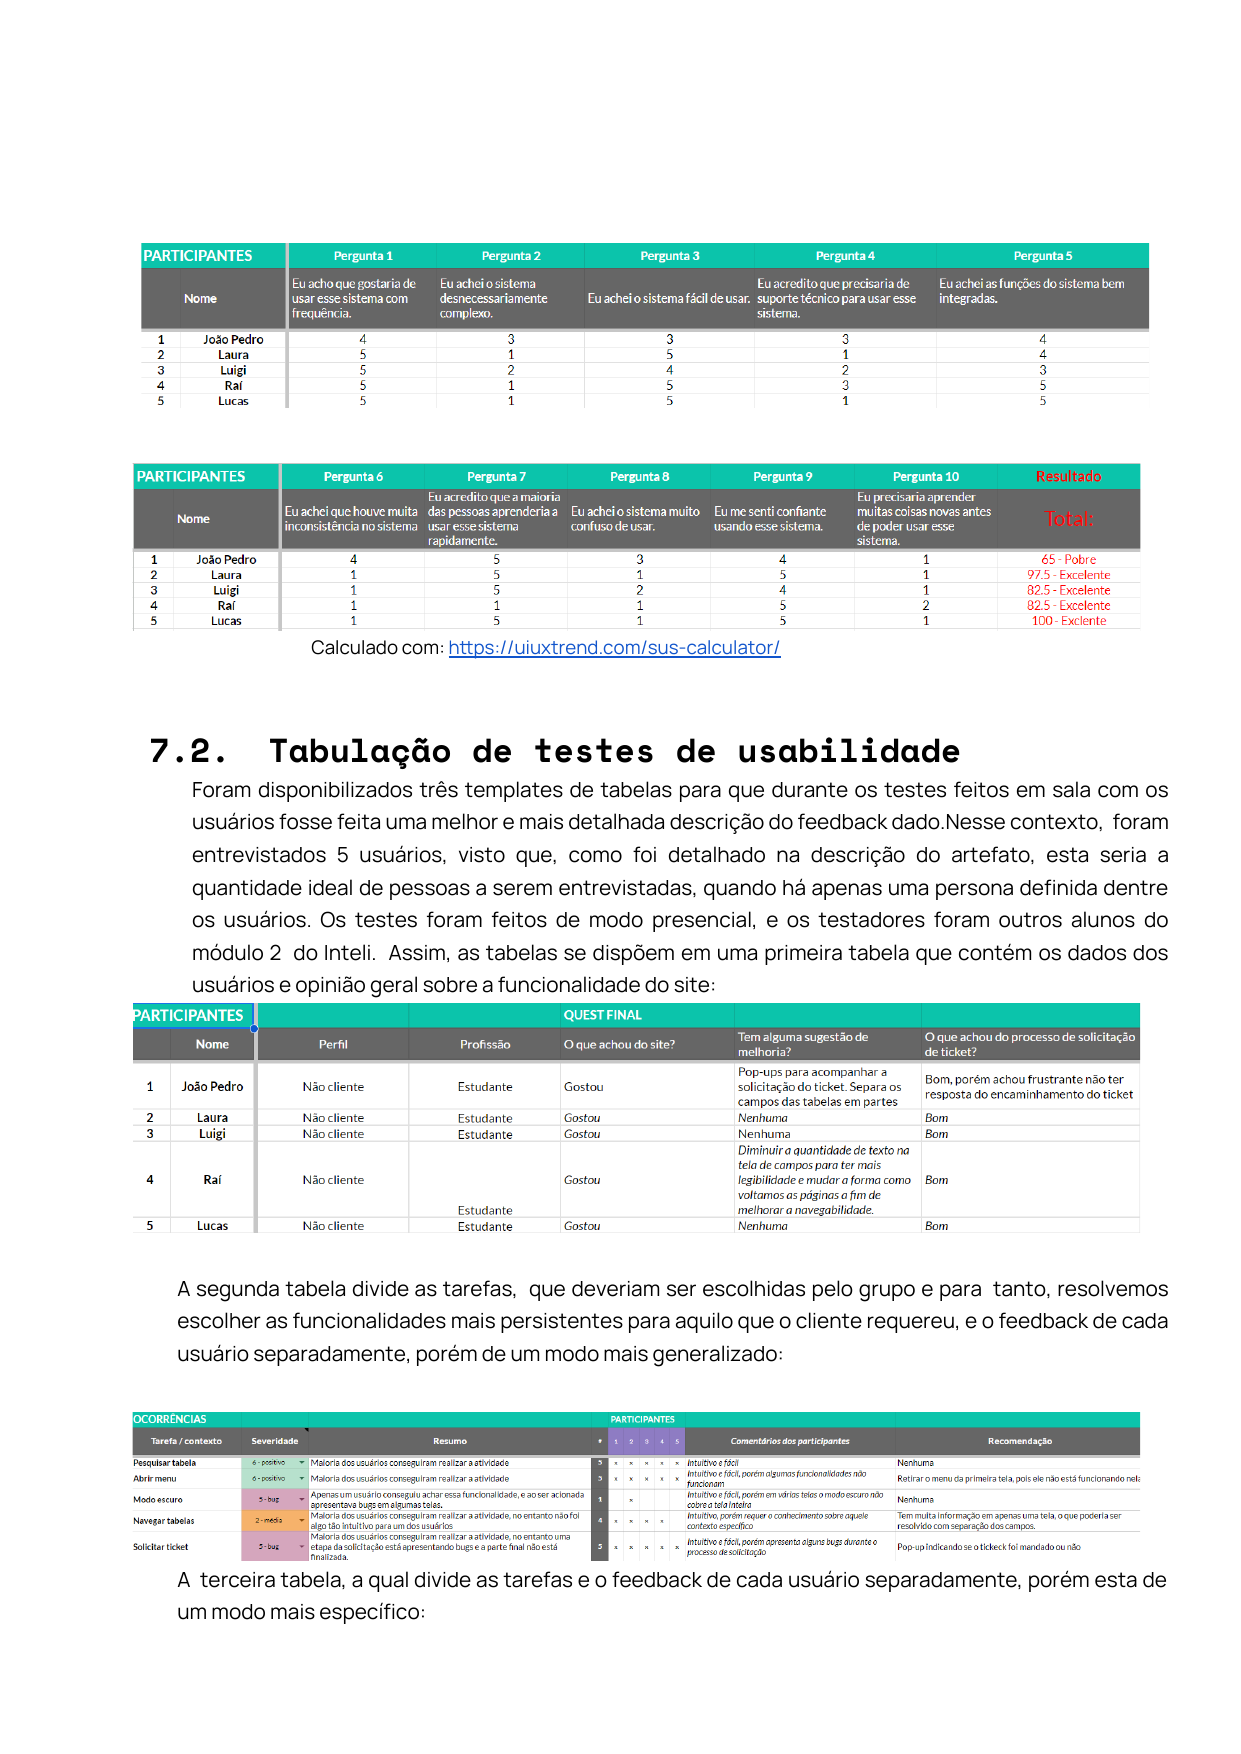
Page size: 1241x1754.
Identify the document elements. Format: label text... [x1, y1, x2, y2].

text Calculado com: https://uiuxtrend.com/sus-calculator/ [165, 635, 1170, 660]
picture [132, 463, 1141, 631]
subtitle Tabulação de testes de usabilidade [231, 726, 1170, 775]
picture [133, 1003, 1141, 1233]
text A terceira tabela, a qual divide as tarefas e o feedback de cada usuário separadamente, porém esta de um modo mais específico: [177, 1565, 1170, 1626]
picture [132, 1412, 1141, 1561]
picture [141, 243, 1150, 408]
text Foram disponibilizados três templates de tabelas para que durante os testes feitos em sala com os usuários fosse feita uma melhor e mais detalhada descrição do feedback dado.Nesse contexto, foram entrevistados 5 usuários, visto que, como foi detalhado na descrição do artefato, esta seria a quantidade ideal de pessoas a serem entrevistadas, quando há apenas uma persona definida dentre os usuários. Os testes foram feitos de modo presencial, e os testadores foram outros alunos do módulo 2 do Inteli. Assim, as tabelas se dispõem em uma primeira tabela que contém os dados dos usuários e opinião geral sobre a funcionalidade do site: [192, 775, 1170, 999]
